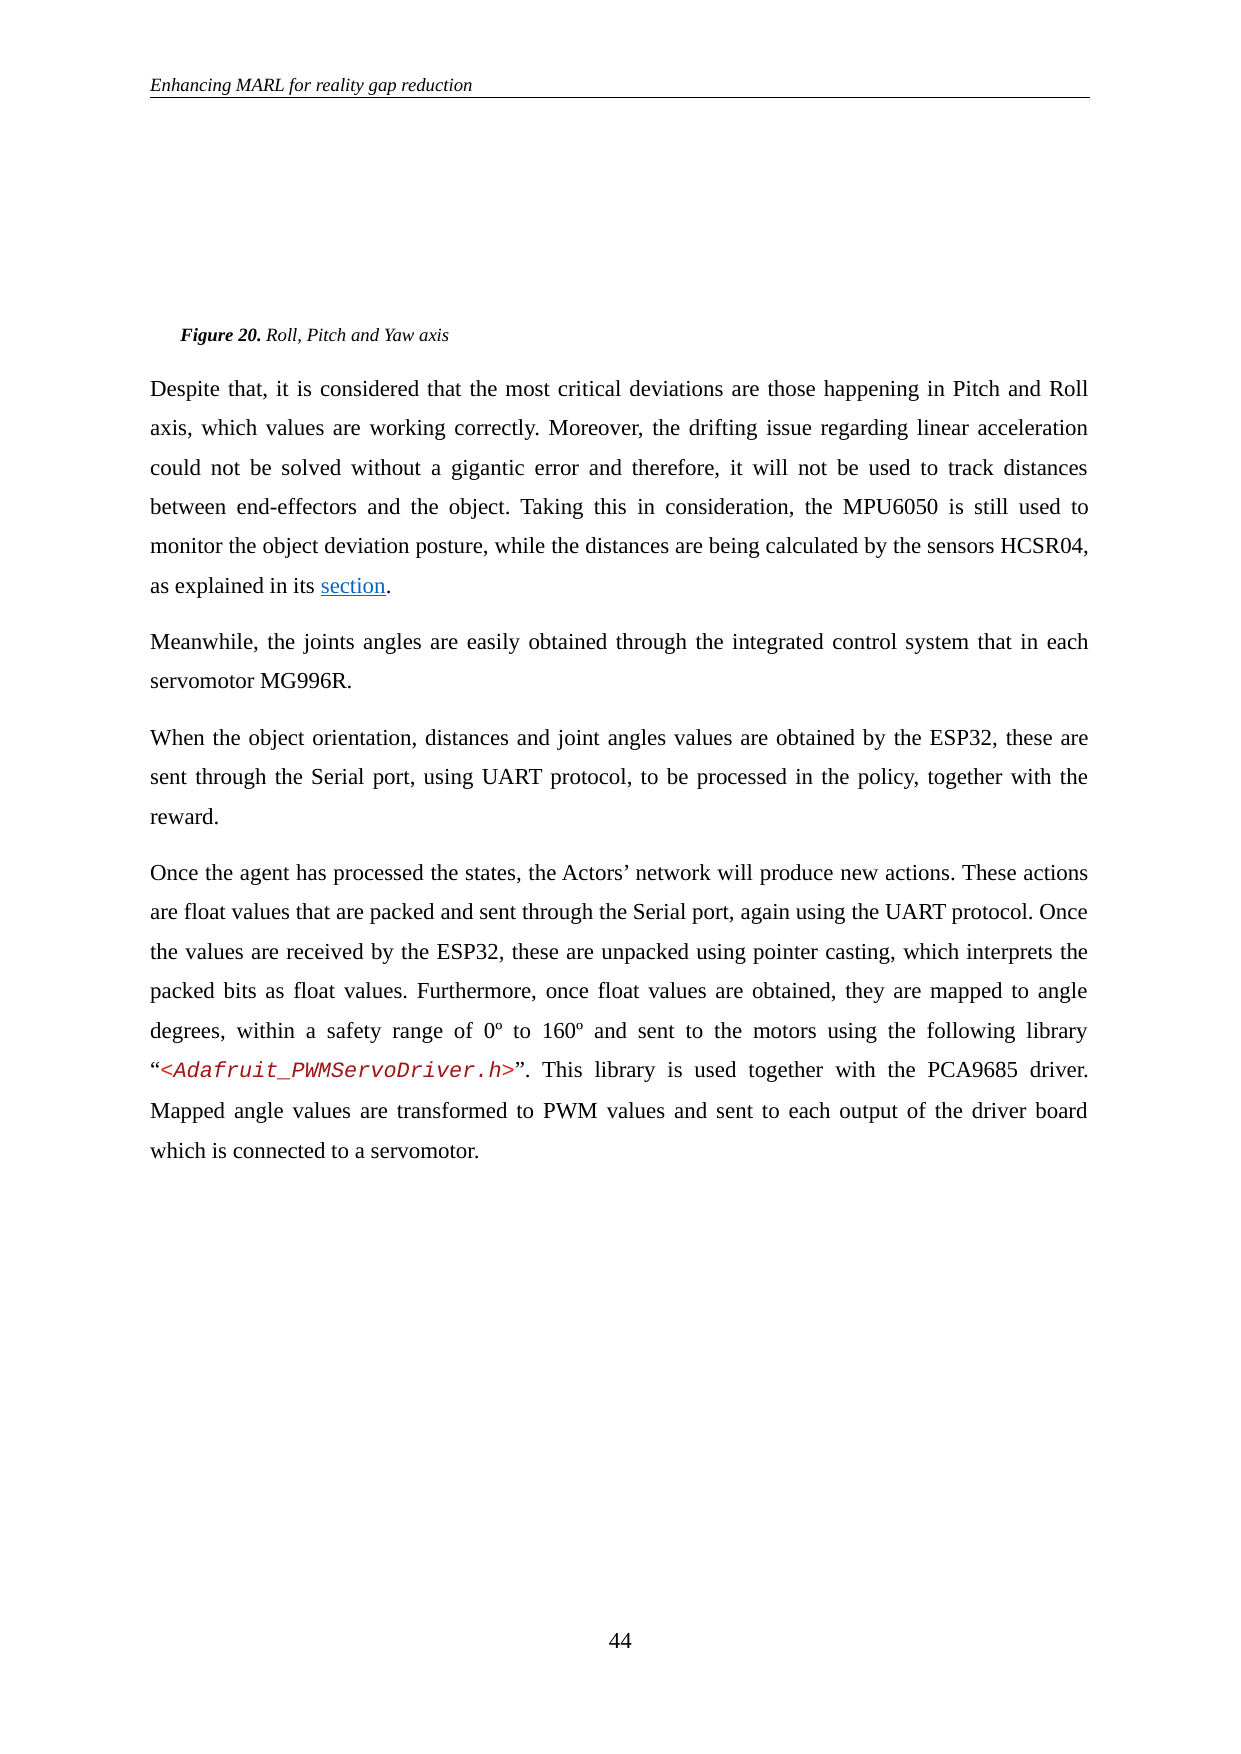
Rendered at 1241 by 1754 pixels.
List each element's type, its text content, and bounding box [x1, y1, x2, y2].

text Once the agent has processed the states, the Actors’ network will produce new actions. These actions are float values that are packed and sent through the Serial port, again using the UART protocol. Once the values are received by the ESP32, these are unpacked using pointer casting, which interprets the packed bits as float values. Furthermore, once float values are obtained, they are mapped to angle degrees, within a safety range of 0º to 160º and sent to the motors using the following library “<Adafruit_PWMServoDriver.h>”. This library is used together with the PCA9685 driver. Mapped angle values are transformed to PWM values and sent to each output of the driver board which is connected to a servomotor. [150, 859, 1090, 1163]
text Meanwhile, the joints angles are easily obtained through the integrated control system that in each servomotor MG996R. [150, 628, 1090, 694]
text When the object orientation, distances and joint angles values are obtained by the ESP32, these are sent through the Serial port, using UART protocol, to be processed in the policy, together with the reward. [150, 724, 1090, 829]
text Despite that, it is considered that the most critical deviations are those happening in Pitch and Roll axis, which values are working correctly. Moreover, the drifting issue regarding linear acceleration could not be solved without a gigantic error and therefore, it will not be used to track distances between end-effectors and the object. Taking this in consideration, the MPU6050 is still used to monitor the object deviation posture, while the distances are being calculated by the sensors HCSR04, as explained in its section. [150, 374, 1090, 598]
